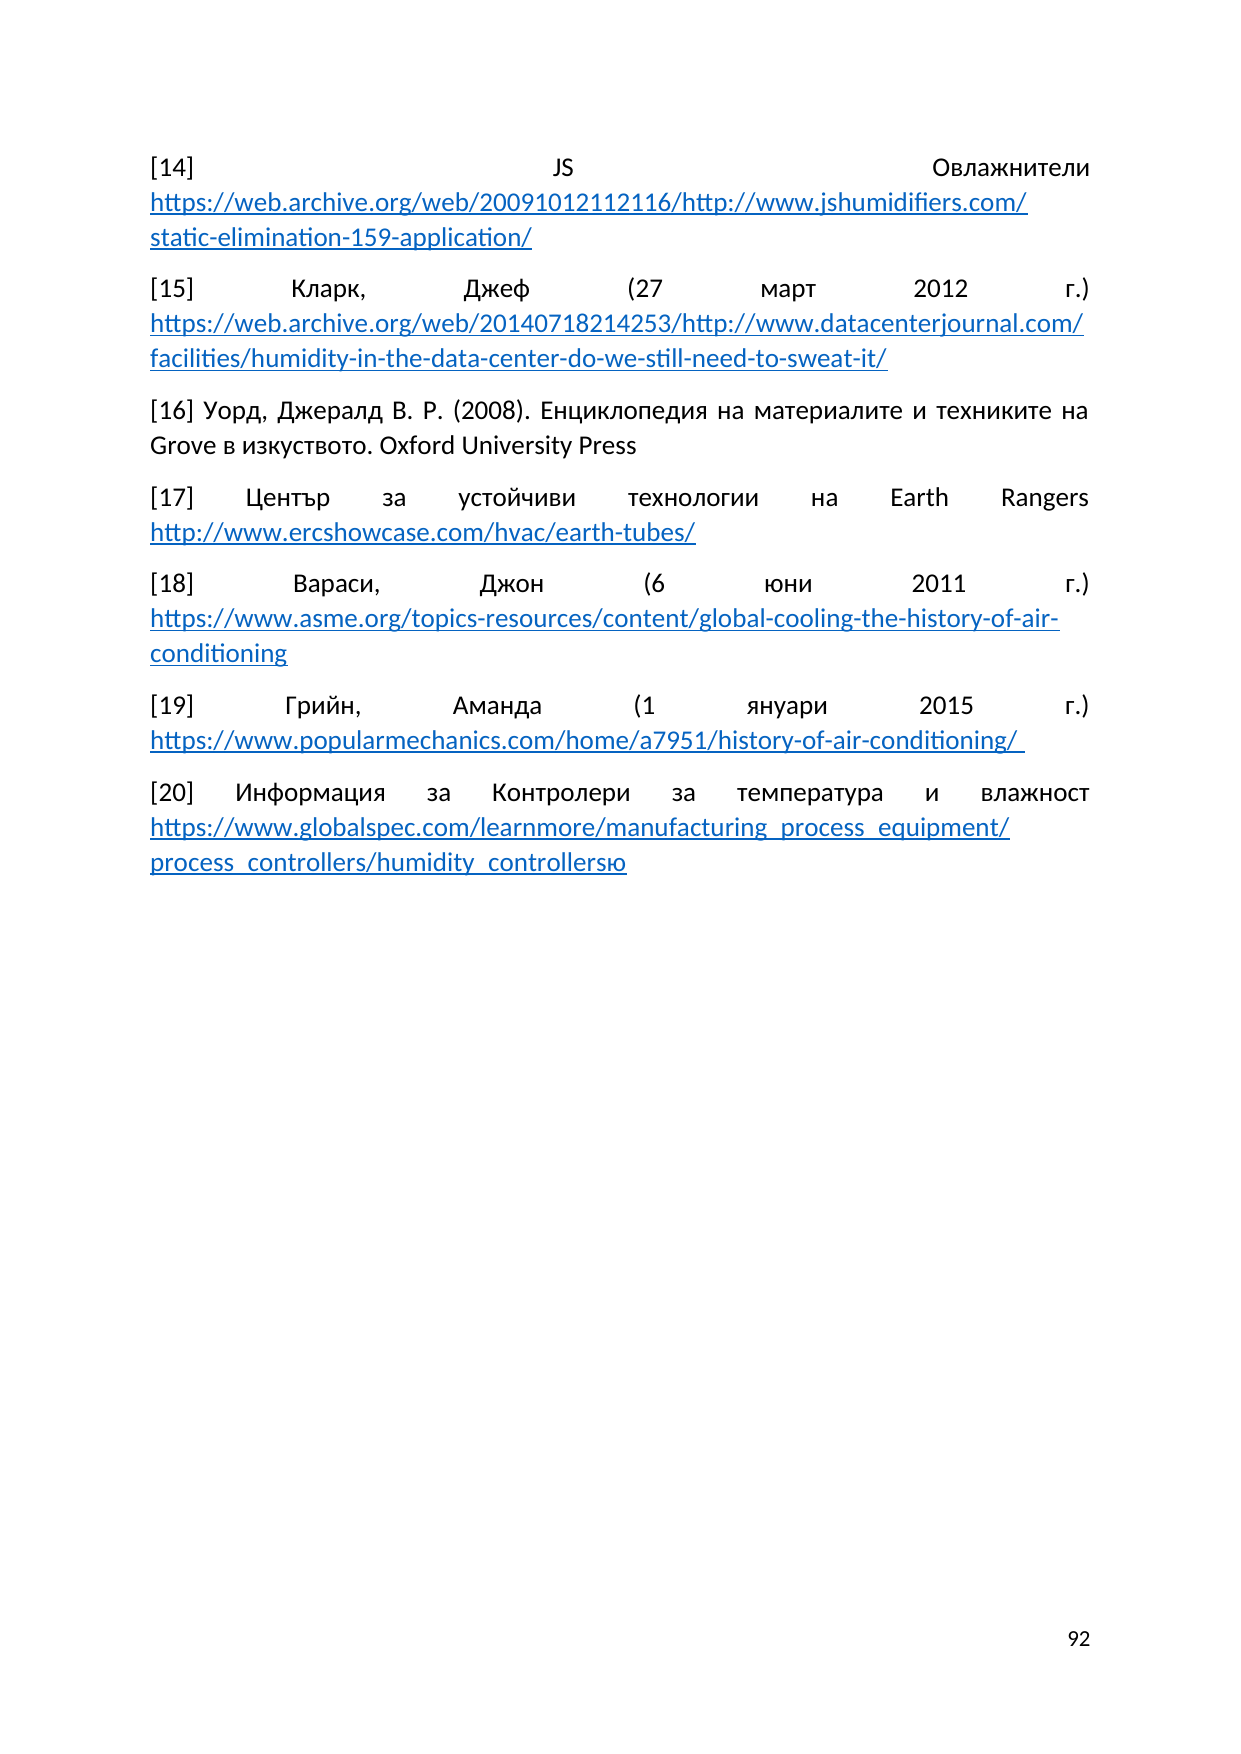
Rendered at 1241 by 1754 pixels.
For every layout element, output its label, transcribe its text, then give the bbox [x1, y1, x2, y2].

text [15] Кларк, Джеф (27 март 2012 г.) https://web.archive.org/web/20140718214253/http://www.datacenterjournal.com/facilities/humidity-in-the-data-center-do-we-still-need-to-sweat-it/ [150, 272, 1090, 375]
text [19] Грийн, Аманда (1 януари 2015 г.) https://www.popularmechanics.com/home/a7951/history-of-air-conditioning/ [150, 688, 1090, 756]
text [16] Уорд, Джералд В. Р. (2008). Енциклопедия на материалите и техниките на Grove в изкуството. Oxford University Press [150, 393, 1090, 461]
text [18] Вараси, Джон (6 юни 2011 г.) https://www.asme.org/topics-resources/content/global-cooling-the-history-of-air-conditioning [150, 567, 1090, 670]
text [20] Информация за Контролери за температура и влажност https://www.globalspec.com/learnmore/manufacturing_process_equipment/process_controllers/humidity_controllersю [150, 775, 1090, 878]
text [17] Център за устойчиви технологии на Earth Rangers http://www.ercshowcase.com/hvac/earth-tubes/ [150, 480, 1090, 548]
text [14] JS Овлажнители https://web.archive.org/web/20091012112116/http://www.jshumidifiers.com/static-elimination-159-application/ [150, 150, 1090, 253]
